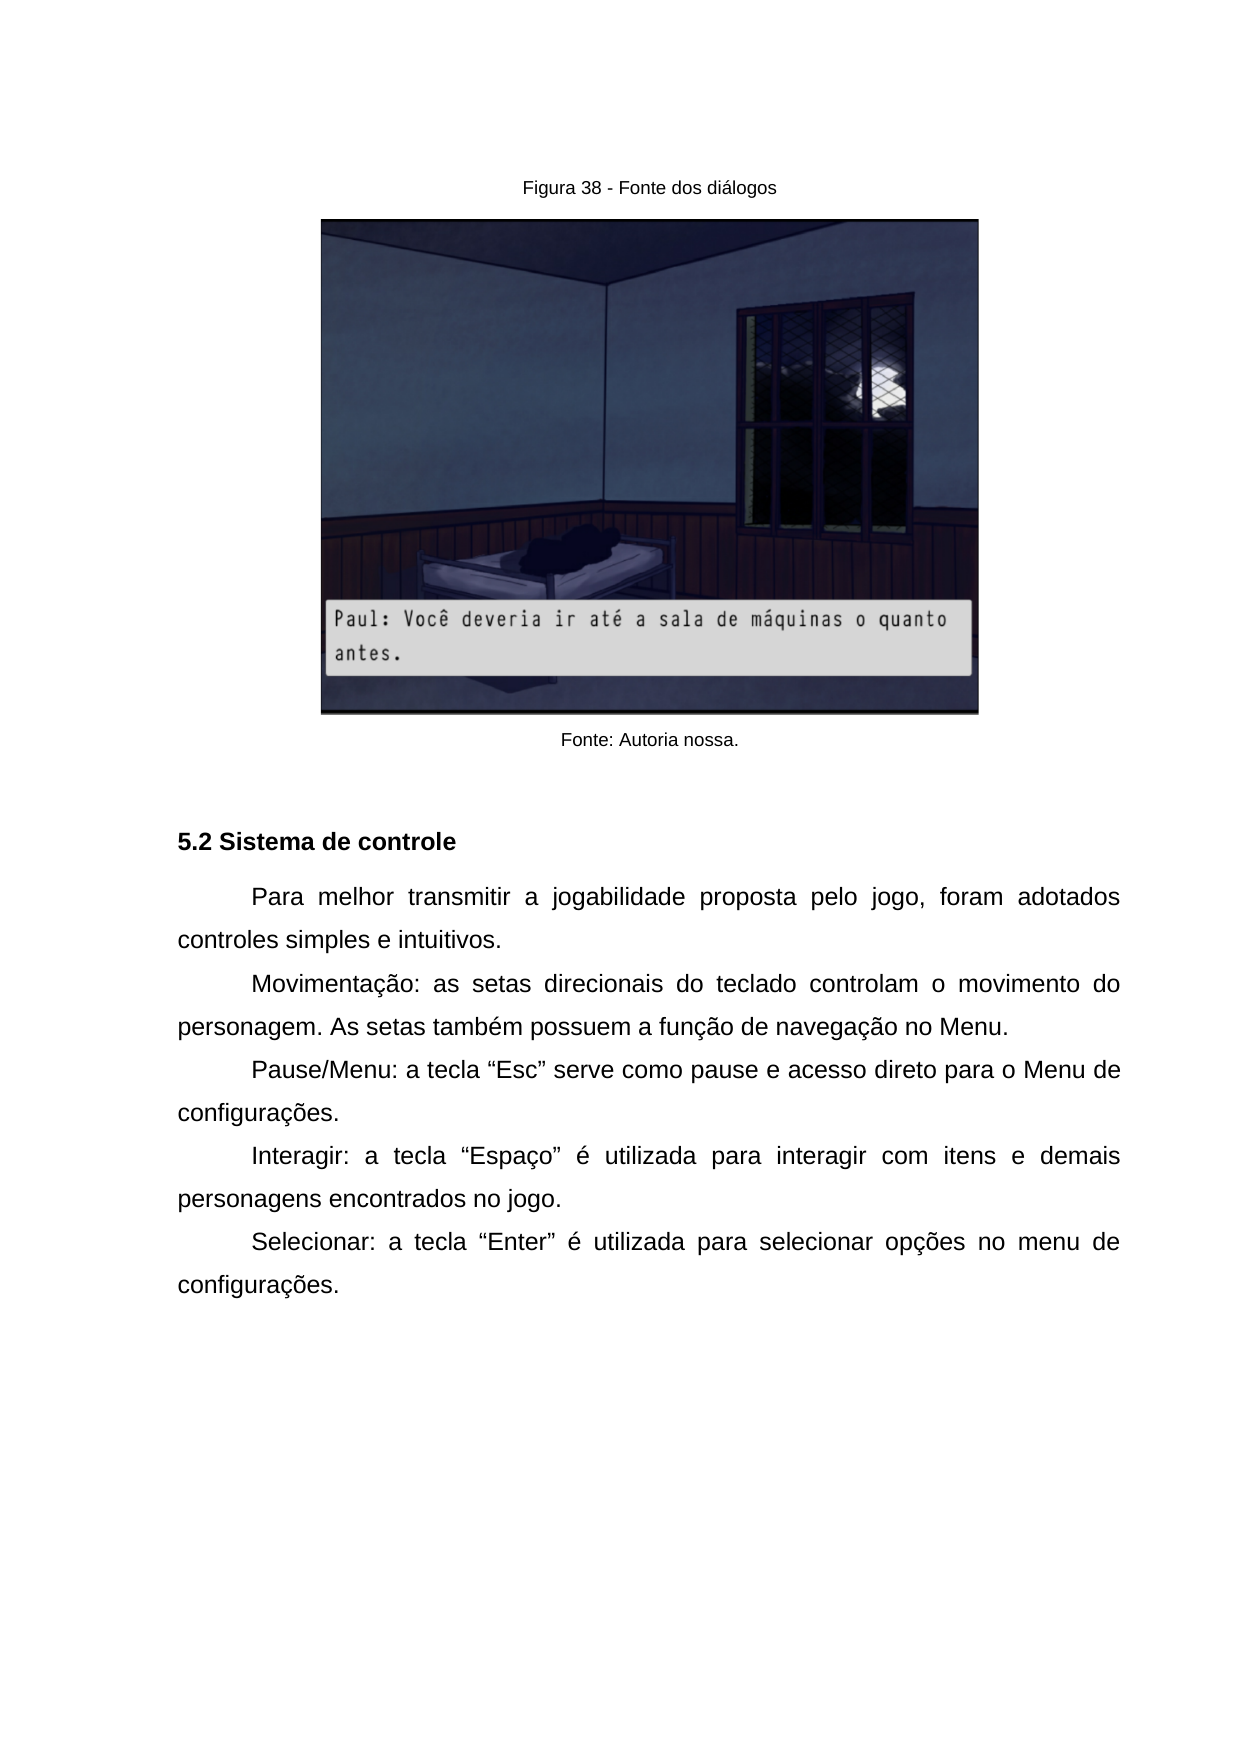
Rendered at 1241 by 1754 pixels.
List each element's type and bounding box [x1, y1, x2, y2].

picture [320, 219, 979, 715]
